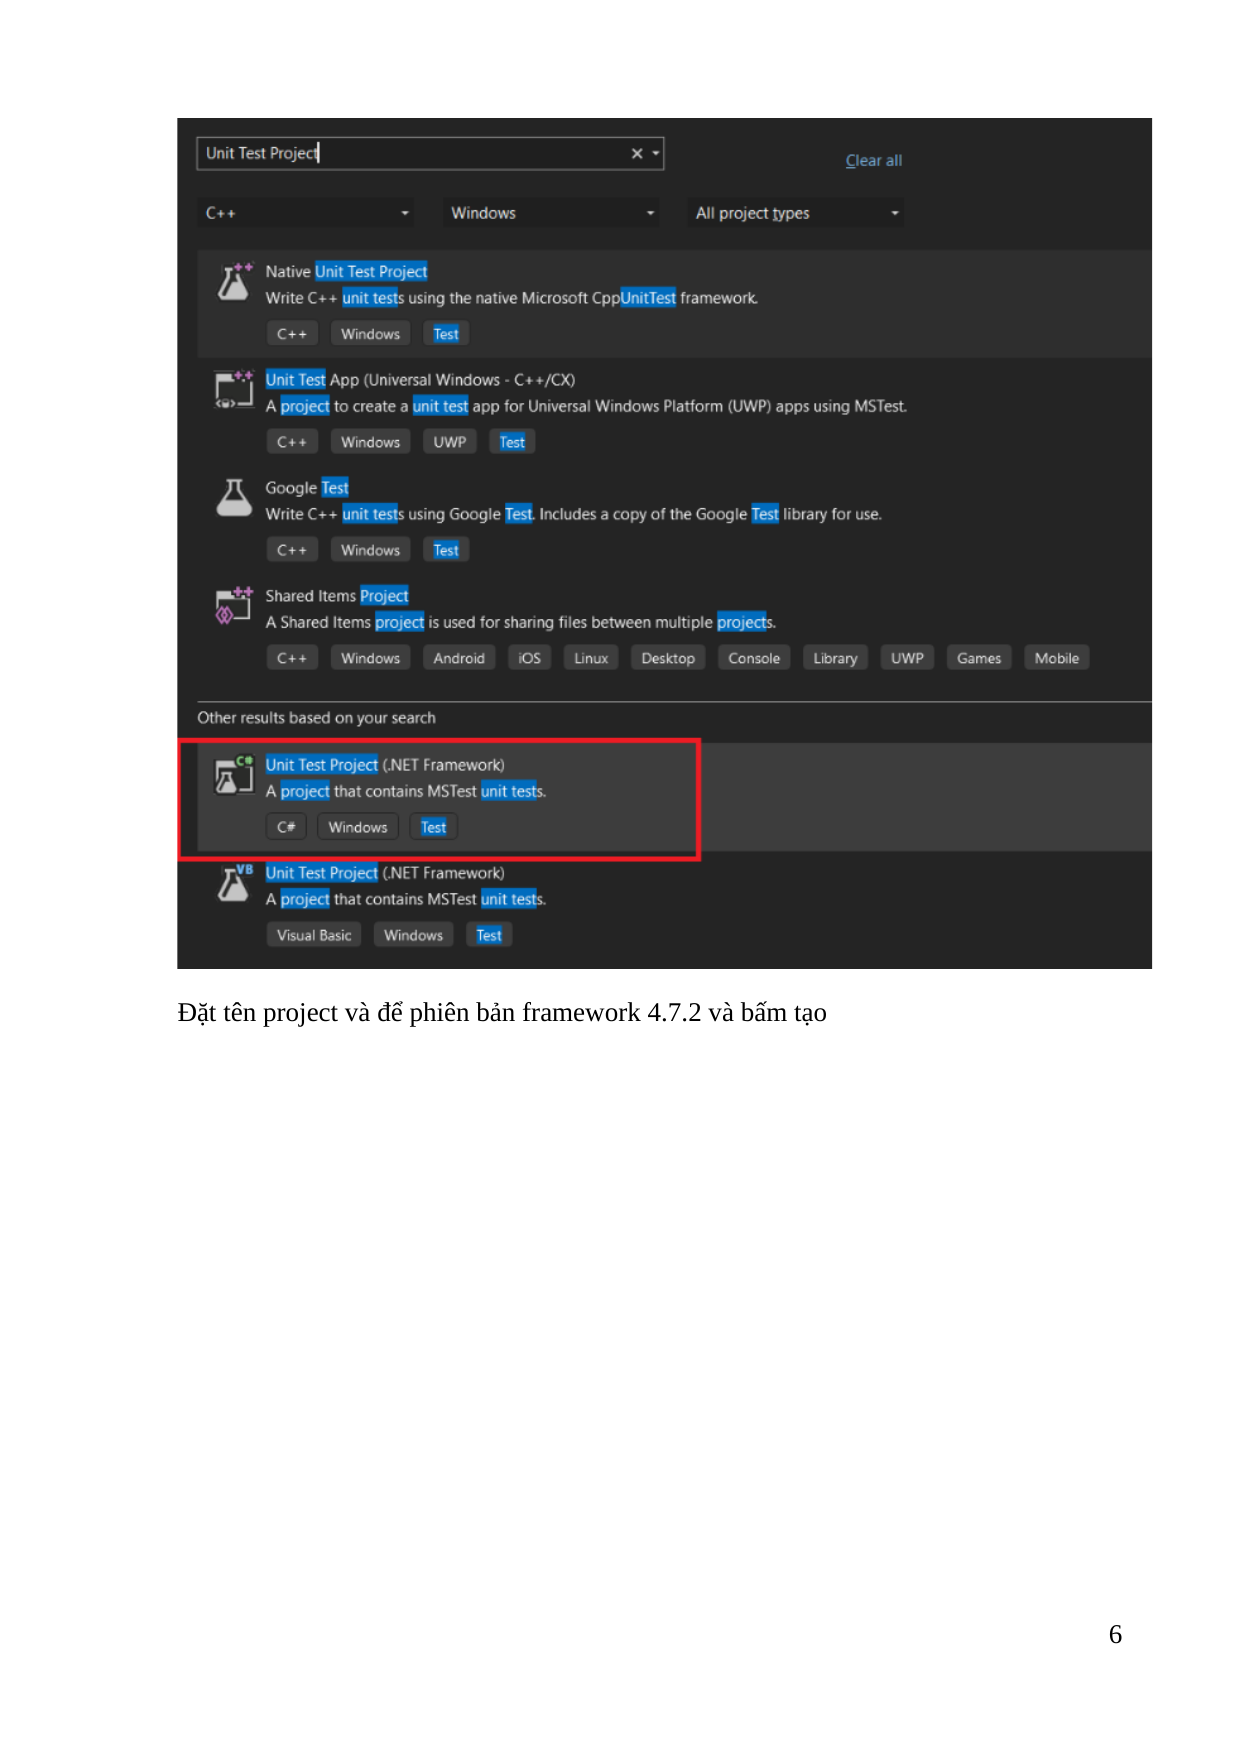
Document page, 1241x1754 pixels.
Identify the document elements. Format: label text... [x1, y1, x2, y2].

text Đặt tên project và để phiên bản framework 4.7.2 và bấm tạo [177, 996, 1122, 1027]
picture [177, 118, 1153, 969]
